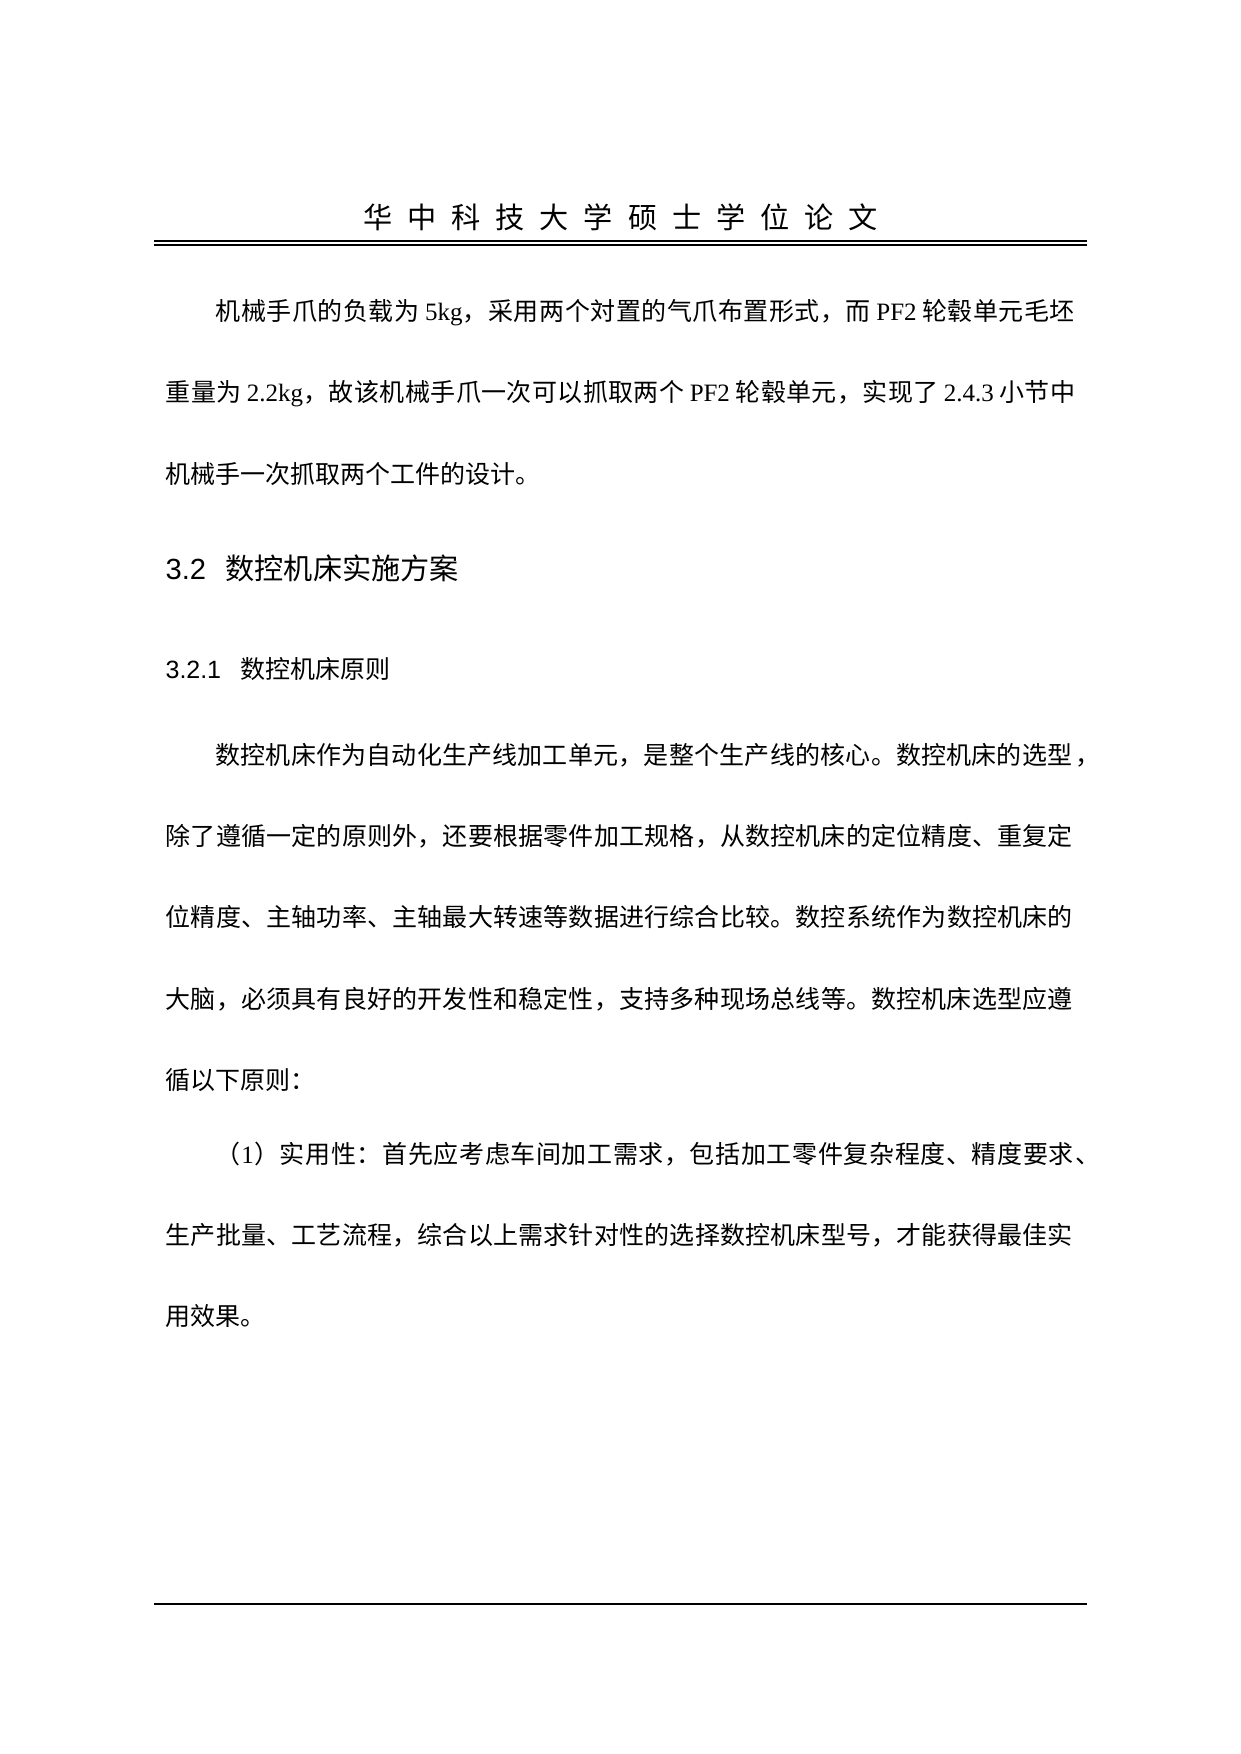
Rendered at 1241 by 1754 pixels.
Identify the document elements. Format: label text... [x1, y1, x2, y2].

subtitle 数控机床原则 [165, 635, 1075, 700]
text 机械手爪的负载为5kg，采用两个対置的气爪布置形式，而PF2轮毂单元毛坯重量为2.2kg，故该机械手爪一次可以抓取两个PF2轮毂单元，实现了2.4.3小节中机械手一次抓取两个工件的设计。 [165, 277, 1075, 505]
text （1）实用性：首先应考虑车间加工需求，包括加工零件复杂程度、精度要求、生产批量、工艺流程，综合以上需求针对性的选择数控机床型号，才能获得最佳实用效果。 [165, 1120, 1075, 1347]
subtitle 数控机床实施方案 [165, 534, 1075, 599]
text 数控机床作为自动化生产线加工单元，是整个生产线的核心。数控机床的选型，除了遵循一定的原则外，还要根据零件加工规格，从数控机床的定位精度、重复定位精度、主轴功率、主轴最大转速等数据进行综合比较。数控系统作为数控机床的大脑，必须具有良好的开发性和稳定性，支持多种现场总线等。数控机床选型应遵循以下原则： [165, 721, 1075, 1111]
